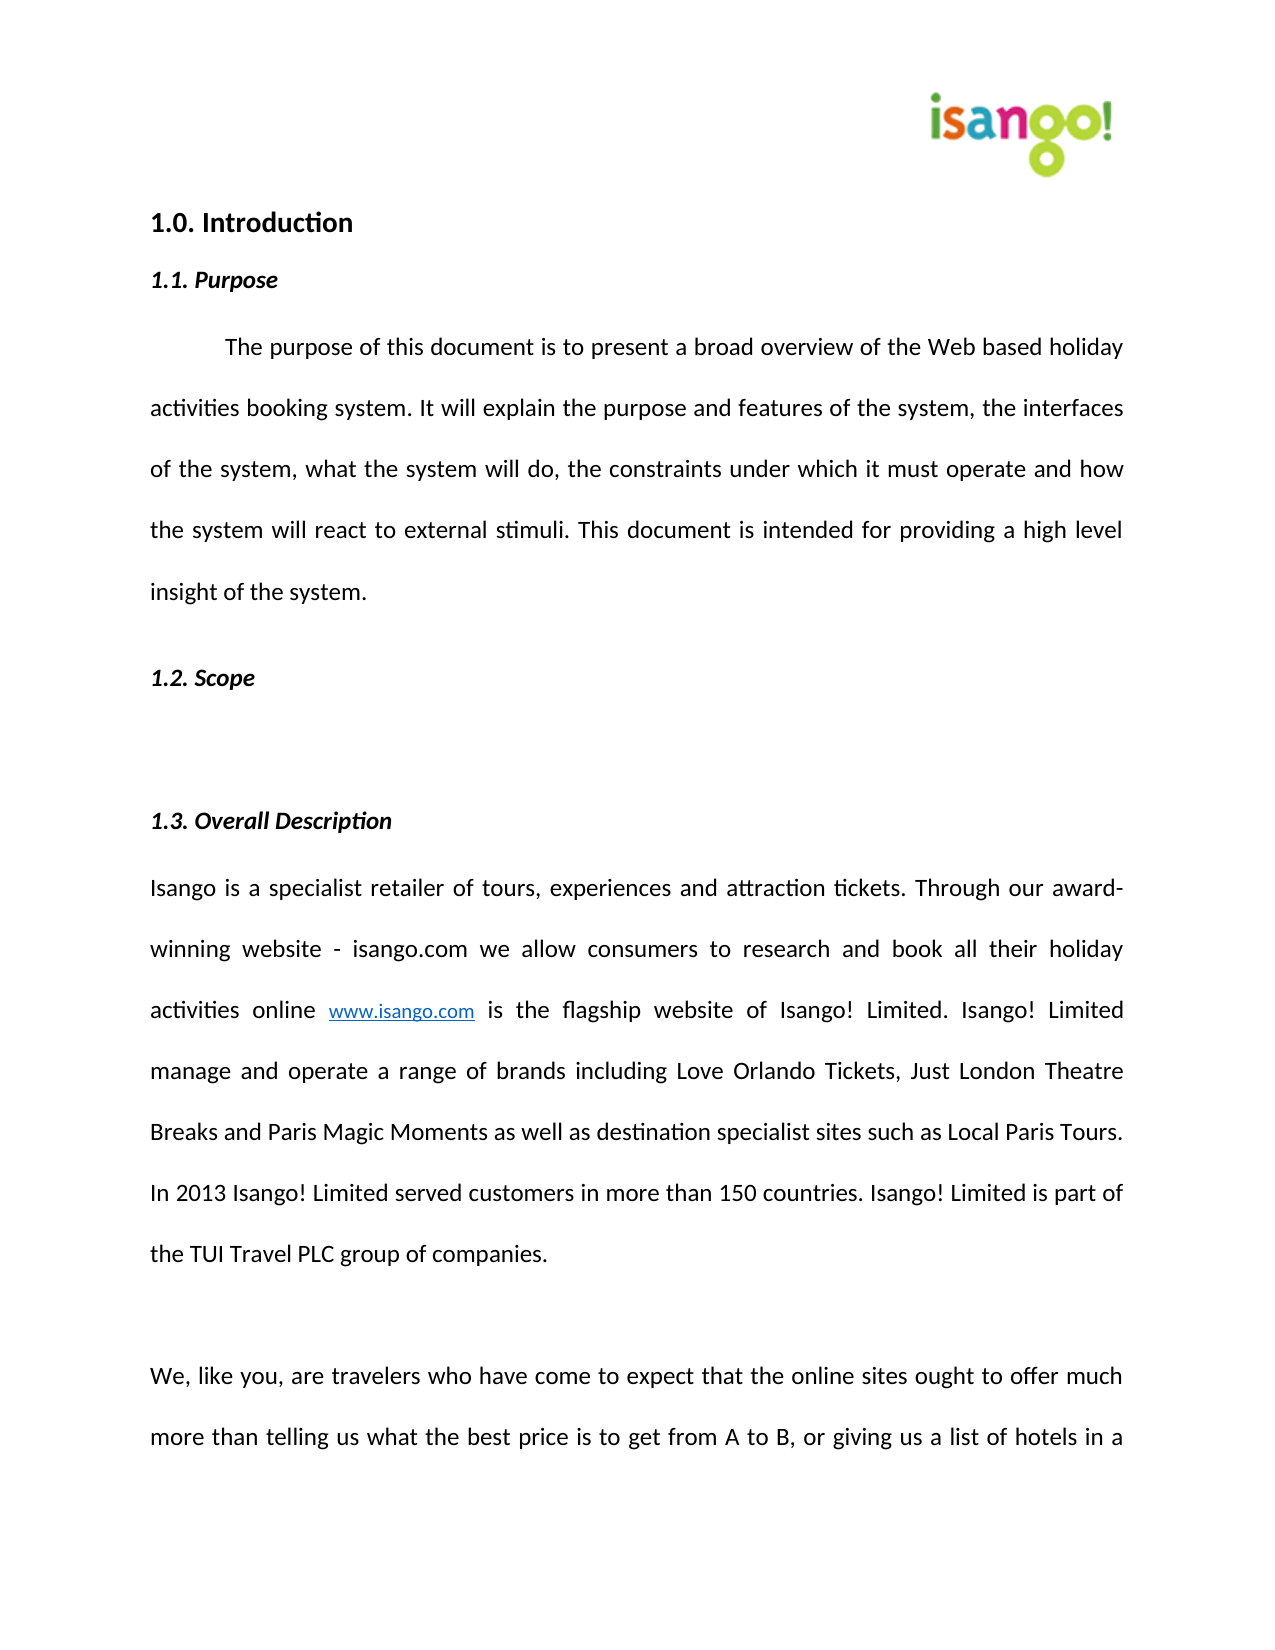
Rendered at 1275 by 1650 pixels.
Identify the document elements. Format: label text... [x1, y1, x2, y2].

subtitle 1.0. Introduction [150, 204, 1125, 239]
picture [921, 74, 1126, 179]
text Isango is a specialist retailer of tours, experiences and attraction tickets. Through our award-winning website - isango.com we allow consumers to research and book all their holiday activities online www.isango.com is the flagship website of Isango! Limited. Isango! Limited manage and operate a range of brands including Love Orlando Tickets, Just London Theatre Breaks and Paris Magic Moments as well as destination specialist sites such as Local Paris Tours. In 2013 Isango! Limited served customers in more than 150 countries. Isango! Limited is part of the TUI Travel PLC group of companies. [150, 872, 1125, 1269]
subtitle 1.3. Overall Description [150, 805, 1125, 835]
text The purpose of this document is to present a broad overview of the Web based holiday activities booking system. It will explain the purpose and features of the system, the interfaces of the system, what the system will do, the constraints under which it must operate and how the system will react to external stimuli. This document is intended for providing a high level insight of the system. [150, 332, 1125, 606]
subtitle 1.2. Scope [150, 662, 1125, 692]
subtitle 1.1. Purpose [150, 264, 1125, 295]
